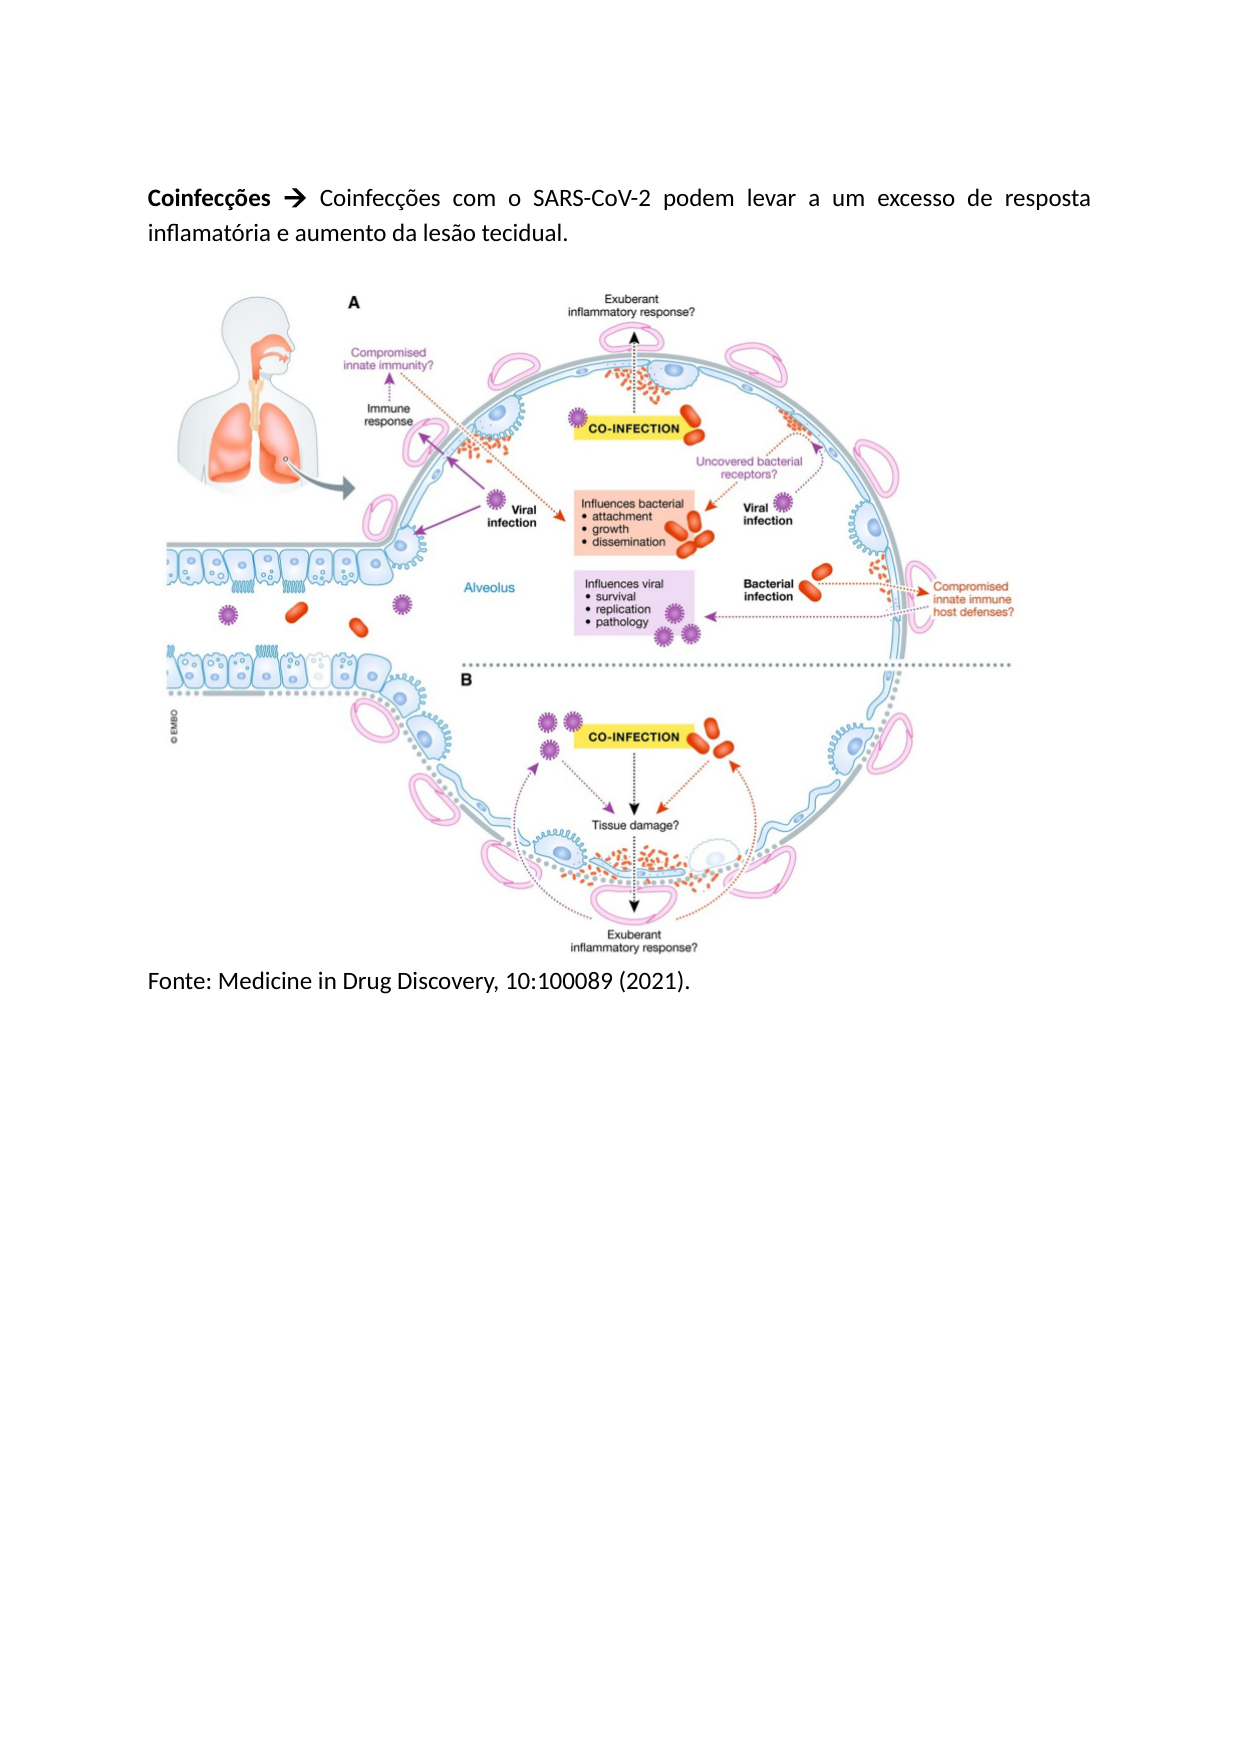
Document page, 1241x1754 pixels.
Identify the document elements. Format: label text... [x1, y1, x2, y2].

text Coinfecções Coinfecções com o SARS-CoV-2 podem levar a um excesso de resposta inflamatória e aumento da lesão tecidual. [148, 183, 1092, 248]
picture [147, 287, 1035, 961]
text Fonte: Medicine in Drug Discovery, 10:100089 (2021). [148, 965, 1092, 995]
